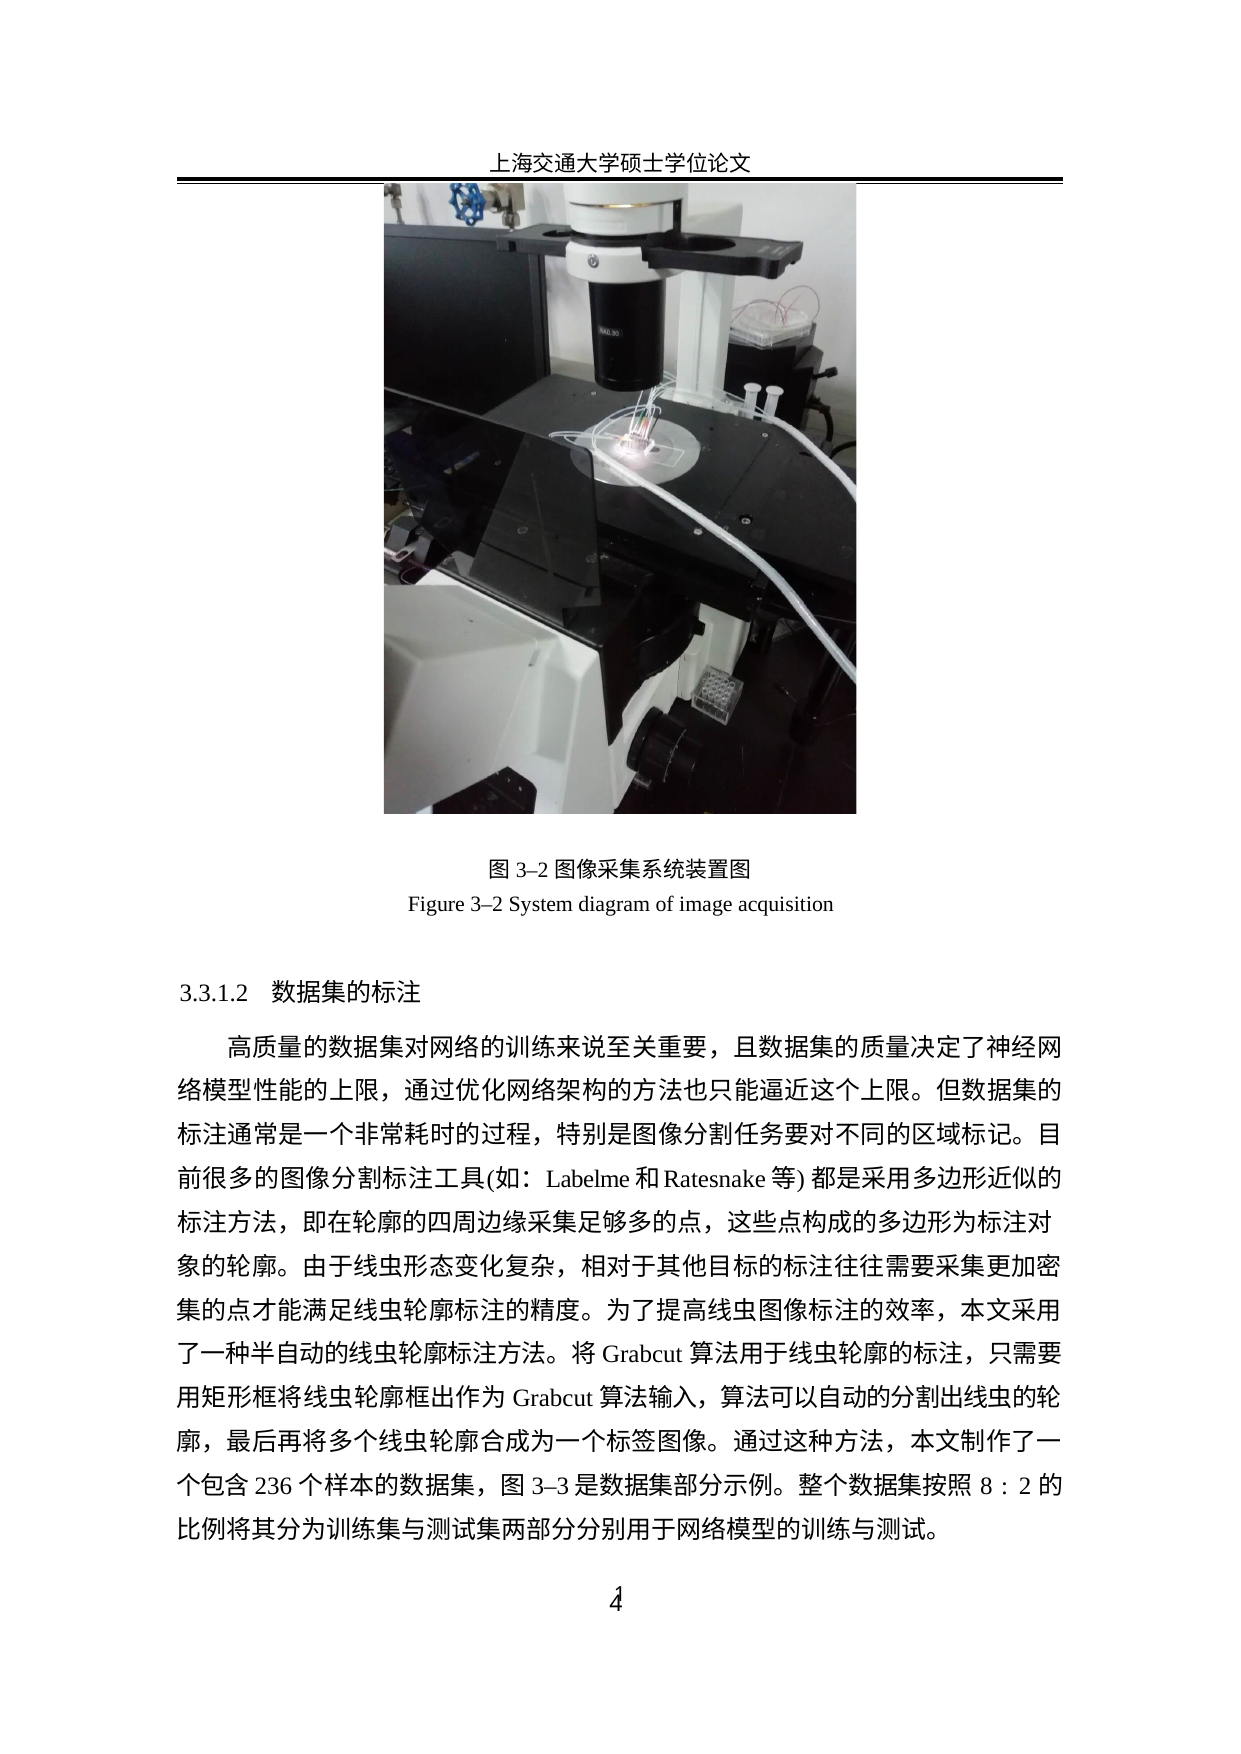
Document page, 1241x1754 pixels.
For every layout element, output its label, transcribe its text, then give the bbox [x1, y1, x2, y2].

text 图 3–2 图像采集系统装置图 [489, 852, 1173, 884]
text 高质量的数据集对网络的训练来说至关重要，且数据集的质量决定了神经网络模型性能的上限，通过优化网络架构的方法也只能逼近这个上限。但数据集的标注通常是一个非常耗时的过程，特别是图像分割任务要对不同的区域标记。目前很多的图像分割标注工具(如：Labelme和 Ratesnake等) 都是采用多边形近似的标注方法，即在轮廓的四周边缘采集足够多的点，这些点构成的多边形为标注对 [177, 1027, 1063, 1239]
picture [383, 183, 857, 814]
text Figure 3–2 System diagram of image acquisition [408, 891, 1173, 916]
text 象的轮廓。由于线虫形态变化复杂，相对于其他目标的标注往往需要采集更加密集的点才能满足线虫轮廓标注的精度。为了提高线虫图像标注的效率，本文采用了一种半自动的线虫轮廓标注方法。将 Grabcut 算法用于线虫轮廓的标注，只需要用矩形框将线虫轮廓框出作为Grabcut 算法输入，算法可以自动的分割出线虫的轮廓，最后再将多个线虫轮廓合成为一个标签图像。通过这种方法，本文制作了一个包含 236 个样本的数据集，图3–3是数据集部分示例。整个数据集按照 8 : 2 的比例将其分为训练集与测试集两部分分别用于网络模型的训练与测试。 [176, 1246, 1063, 1546]
list 数据集的标注 [179, 972, 1173, 1009]
